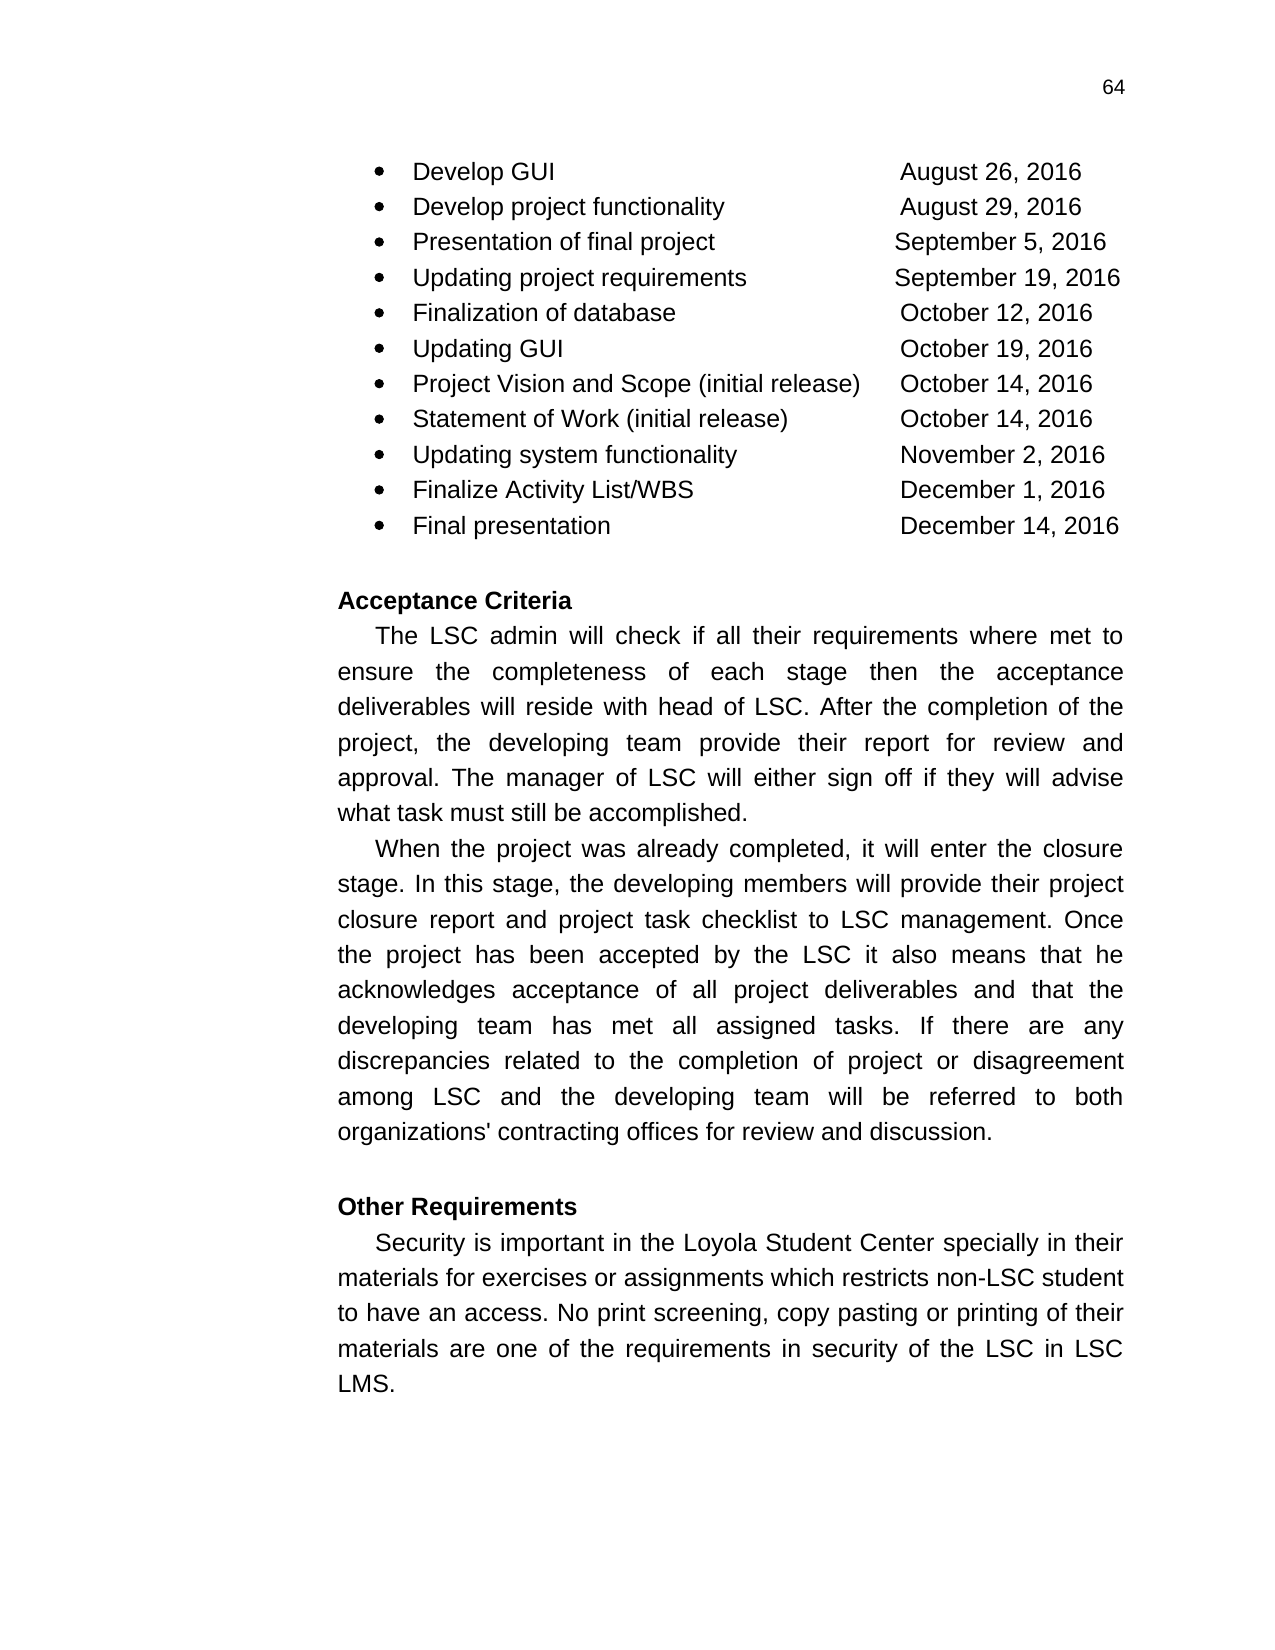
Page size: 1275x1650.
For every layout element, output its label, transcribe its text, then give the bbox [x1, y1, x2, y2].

list Project Vision and Scope (initial release) October 14, 2016 [375, 362, 1125, 398]
list Develop GUI August 26, 2016 [375, 150, 1125, 185]
list Updating project requirements September 19, 2016 [375, 256, 1125, 292]
list Statement of Work (initial release) October 14, 2016 [375, 398, 1125, 433]
list Finalize Activity List/WBS December 1, 2016 [375, 469, 1125, 504]
list Updating GUI October 19, 2016 [375, 327, 1125, 362]
list Final presentation December 14, 2016 [375, 504, 1125, 539]
text When the project was already completed, it will enter the closure stage. In this stage, the developing members will provide their project closure report and project task checklist to LSC management. Once the project has been accepted by the LSC it also means that he acknowledges acceptance of all project deliverables and that the developing team has met all assigned tasks. If there are any discrepancies related to the completion of project or disagreement among LSC and the developing team will be referred to both organizations' contracting offices for review and discussion. [337, 827, 1125, 1146]
subtitle Other Requirements [337, 1185, 1125, 1221]
list Presentation of final project September 5, 2016 [375, 221, 1125, 256]
list Develop project functionality August 29, 2016 [375, 185, 1125, 221]
text The LSC admin will check if all their requirements where met to ensure the completeness of each stage then the acceptance deliverables will reside with head of LSC. After the completion of the project, the developing team provide their report for review and approval. The manager of LSC will either sign off if they will advise what task must still be accomplished. [337, 614, 1125, 827]
list Finalization of database October 12, 2016 [375, 292, 1125, 327]
text Security is important in the Loyola Student Center specially in their materials for exercises or assignments which restricts non-LSC student to have an access. No print screening, copy pasting or printing of their materials are one of the requirements in security of the LSC in LSC LMS. [337, 1221, 1125, 1398]
subtitle Acceptance Criteria [337, 579, 1125, 614]
list Updating system functionality November 2, 2016 [375, 433, 1125, 469]
